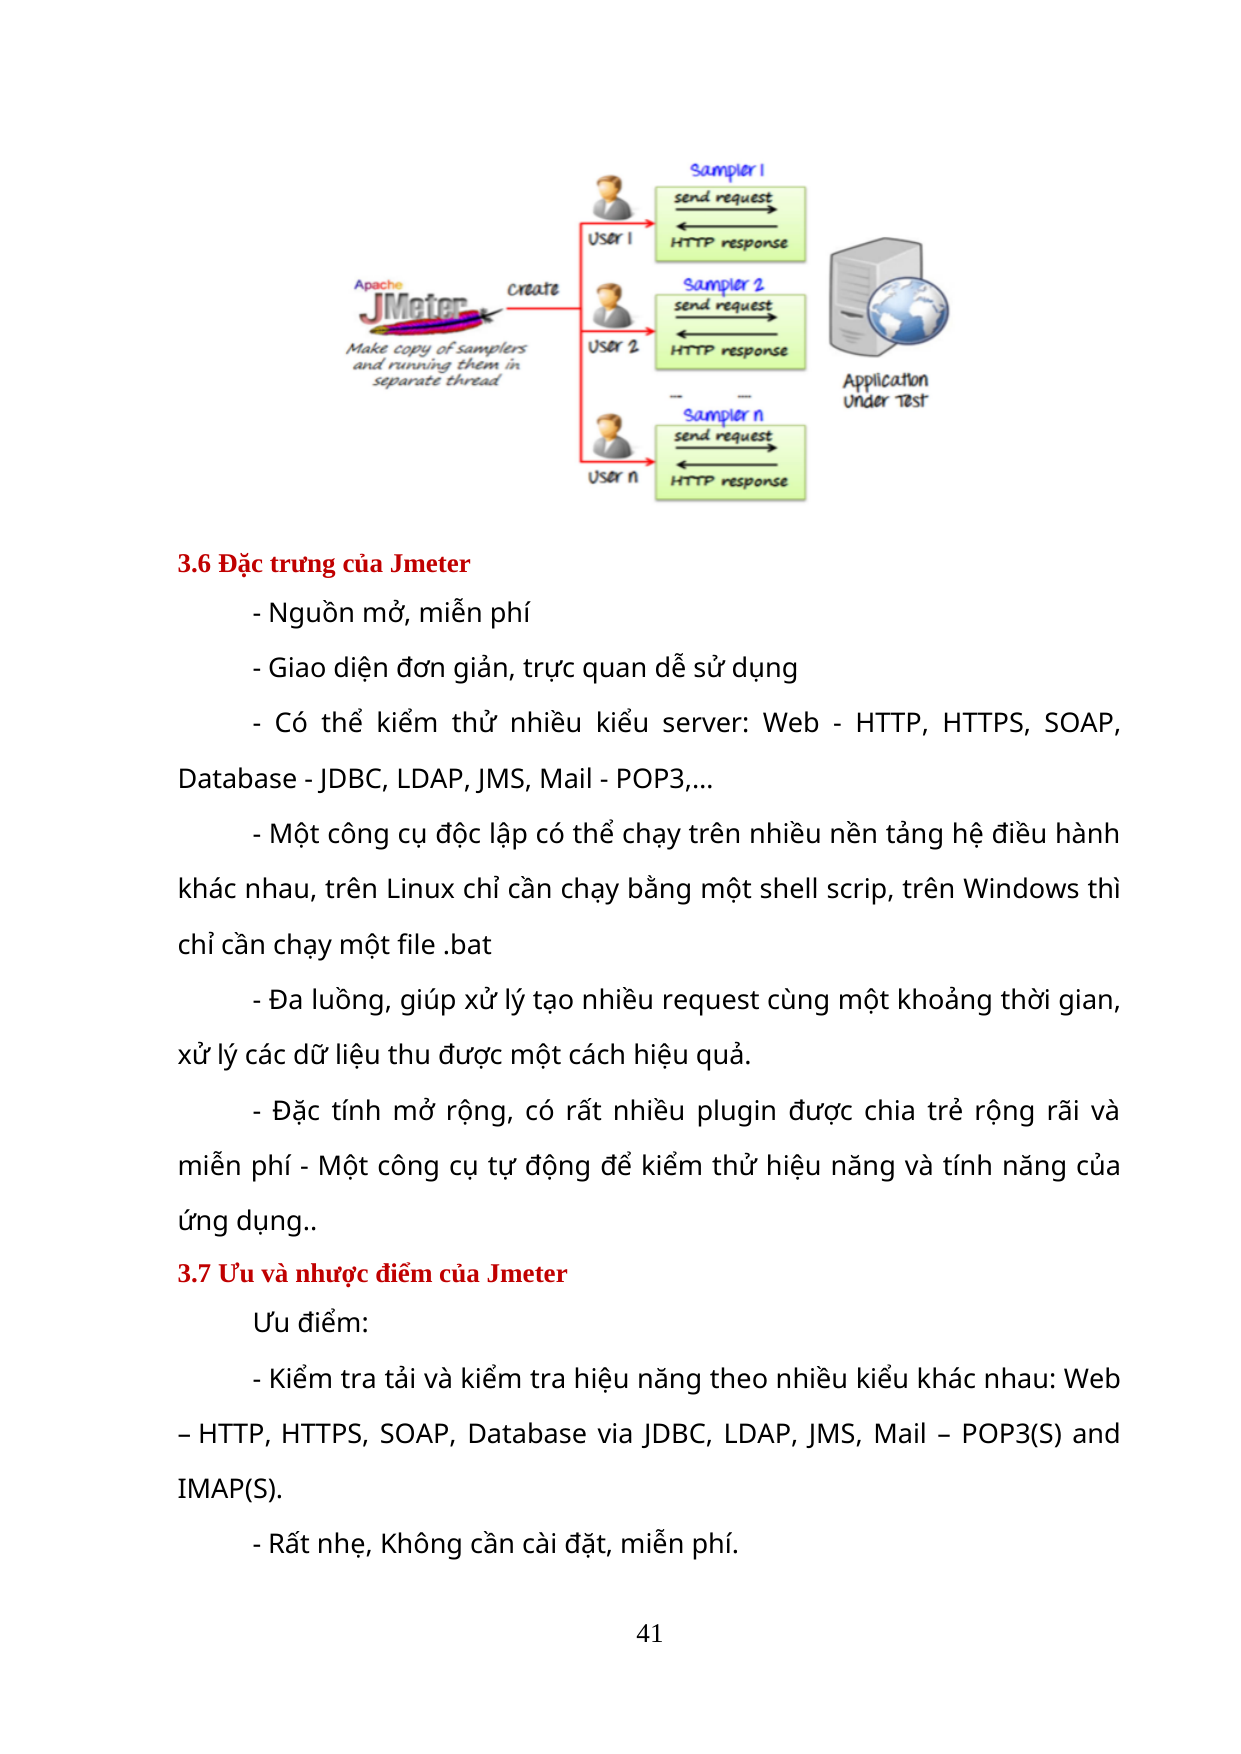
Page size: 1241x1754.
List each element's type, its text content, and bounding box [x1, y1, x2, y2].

picture [285, 147, 1014, 532]
subtitle 3.7 Ưu và nhược điểm của Jmeter [177, 1257, 1122, 1288]
text - Rất nhẹ, Không cần cài đặt, miễn phí. [177, 1525, 1122, 1562]
text - Có thể kiểm thử nhiều kiểu server: Web - HTTP, HTTPS, SOAP, Database - JDBC, LDAP, JMS, Mail - POP3,… [177, 704, 1122, 796]
text - Một công cụ độc lập có thể chạy trên nhiều nền tảng hệ điều hành khác nhau, trên Linux chỉ cần chạy bằng một shell scrip, trên Windows thì chỉ cần chạy một file .bat [177, 814, 1122, 962]
text - Đặc tính mở rộng, có rất nhiều plugin được chia trẻ rộng rãi và miễn phí - Một công cụ tự động để kiểm thử hiệu năng và tính năng của ứng dụng.. [177, 1091, 1122, 1239]
text Ưu điểm: [177, 1304, 1122, 1341]
text - Kiểm tra tải và kiểm tra hiệu năng theo nhiều kiểu khác nhau: Web – HTTP, HTTPS, SOAP, Database via JDBC, LDAP, JMS, Mail – POP3(S) and IMAP(S). [177, 1359, 1122, 1507]
subtitle 3.6 Đặc trưng của Jmeter [177, 547, 1122, 578]
text - Đa luồng, giúp xử lý tạo nhiều request cùng một khoảng thời gian, xử lý các dữ liệu thu được một cách hiệu quả. [177, 981, 1122, 1073]
text - Nguồn mở, miễn phí [177, 593, 1122, 630]
text - Giao diện đơn giản, trực quan dễ sử dụng [177, 649, 1122, 686]
